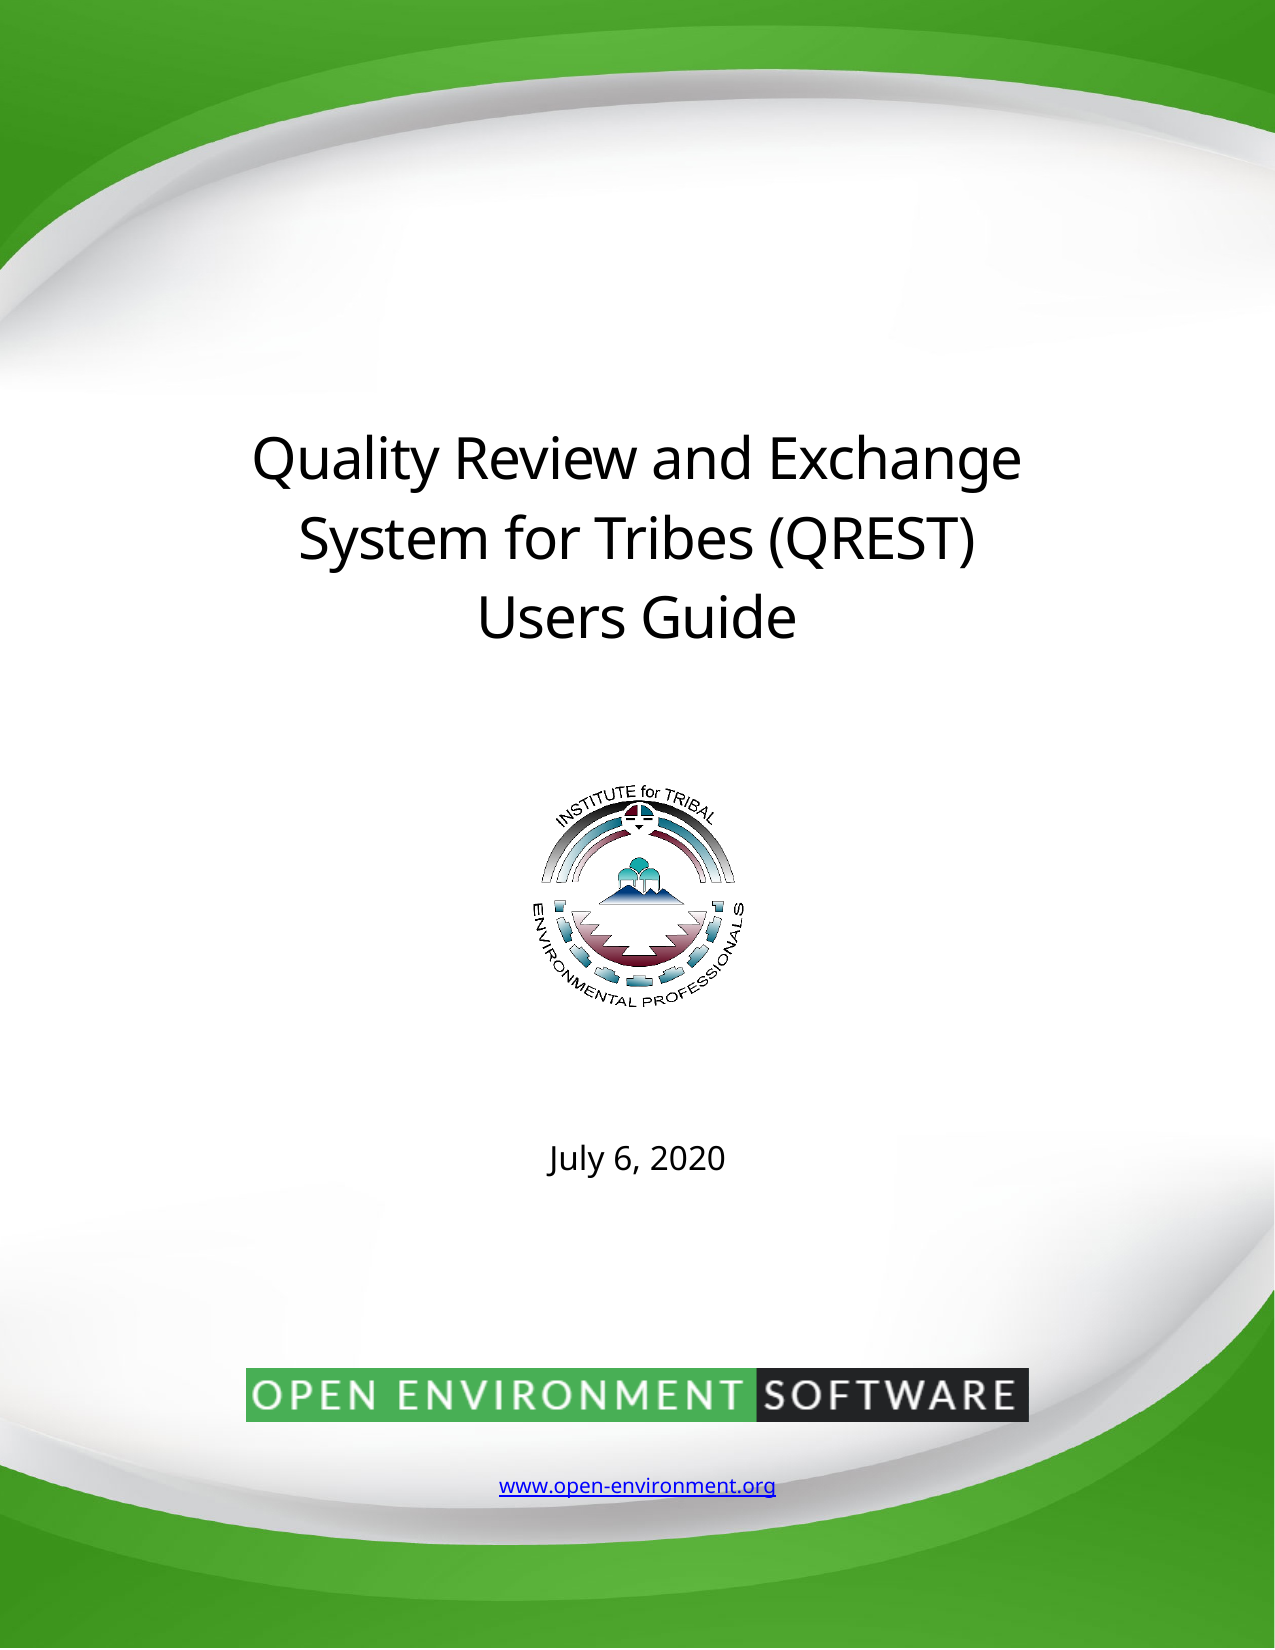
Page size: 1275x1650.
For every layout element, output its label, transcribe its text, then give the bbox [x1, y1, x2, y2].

title Users Guide [150, 576, 1125, 656]
title Quality Review and Exchange System for Tribes (QREST) [150, 417, 1125, 576]
picture [0, 778, 1275, 1648]
text July 6, 2020 [150, 1134, 1125, 1180]
text www.open-environment.org [150, 1471, 1125, 1500]
picture [0, 0, 1275, 536]
